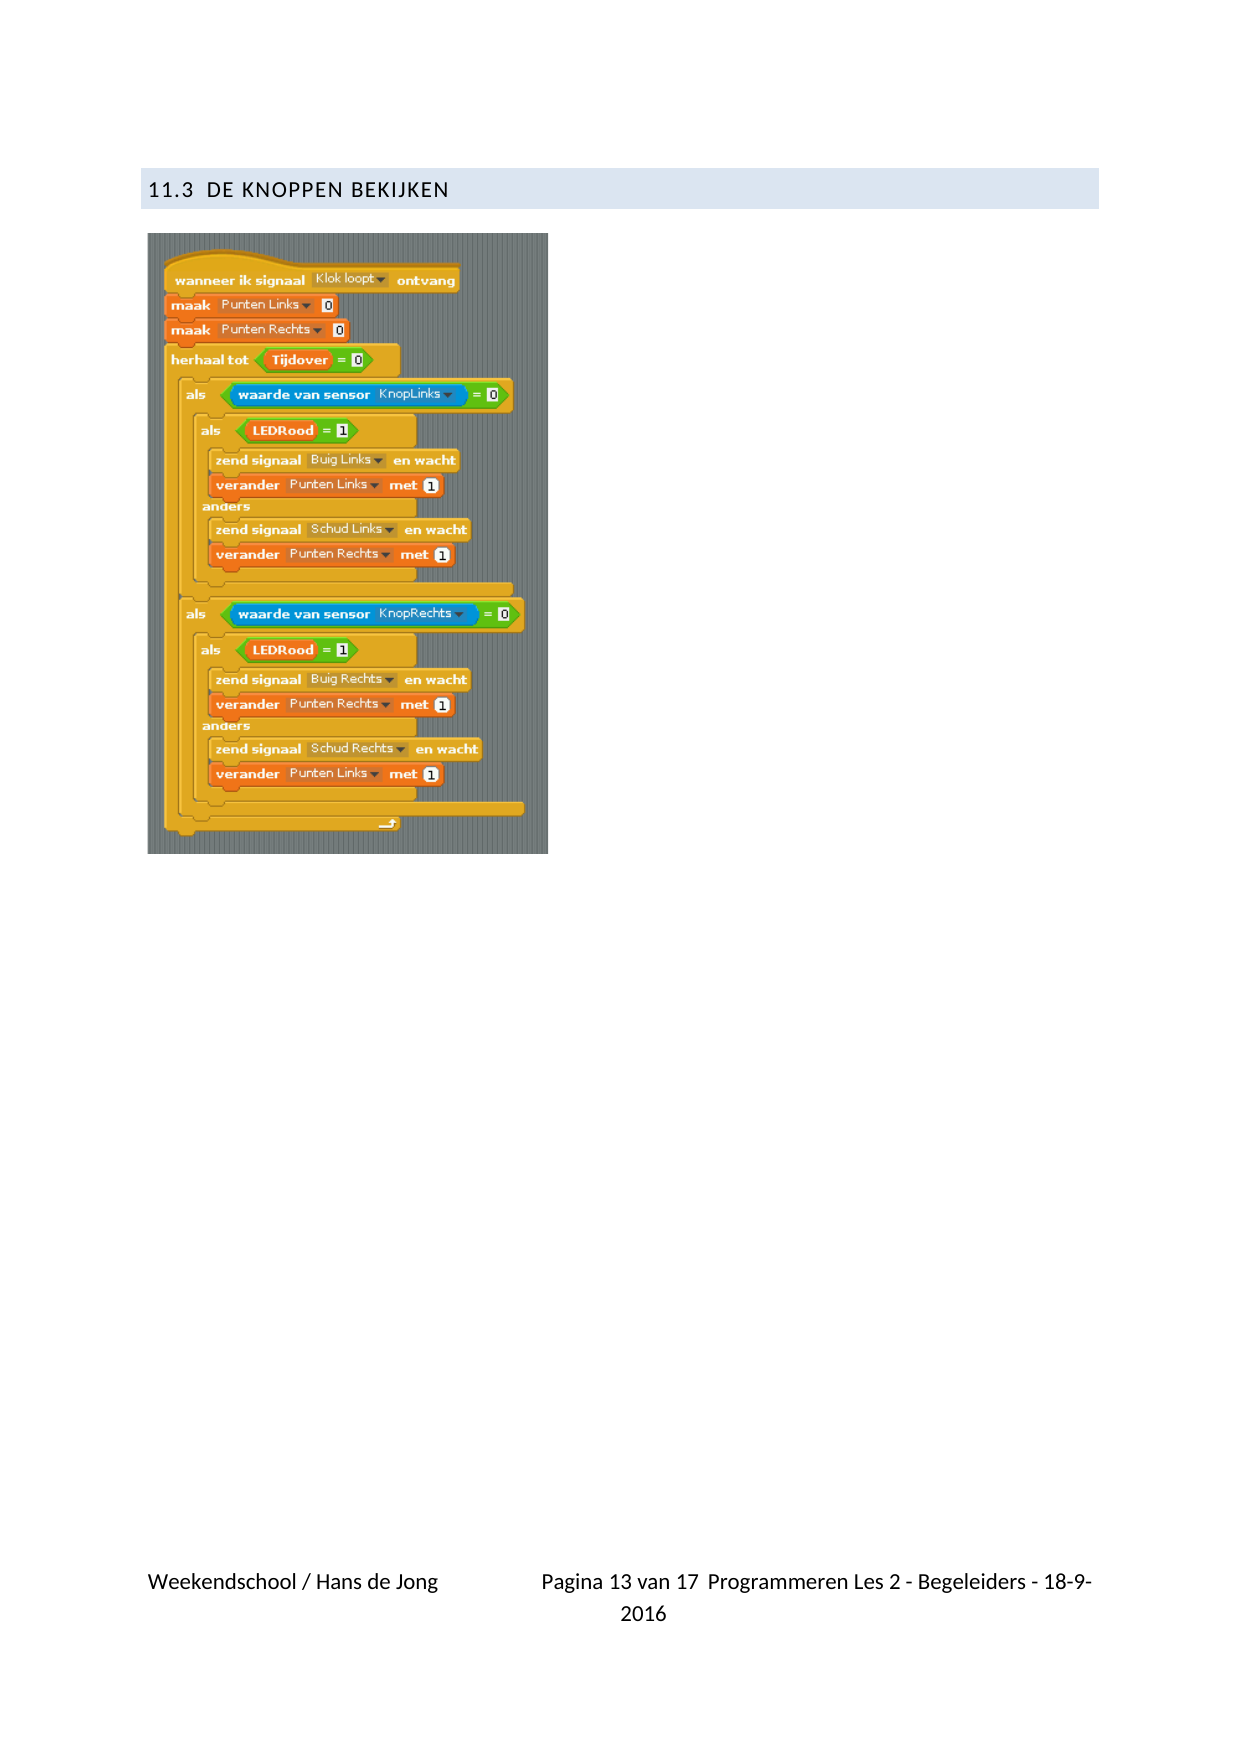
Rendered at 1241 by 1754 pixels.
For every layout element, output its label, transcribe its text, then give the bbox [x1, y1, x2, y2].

subtitle De knoppen bekijken [148, 175, 1093, 203]
picture [147, 233, 549, 854]
